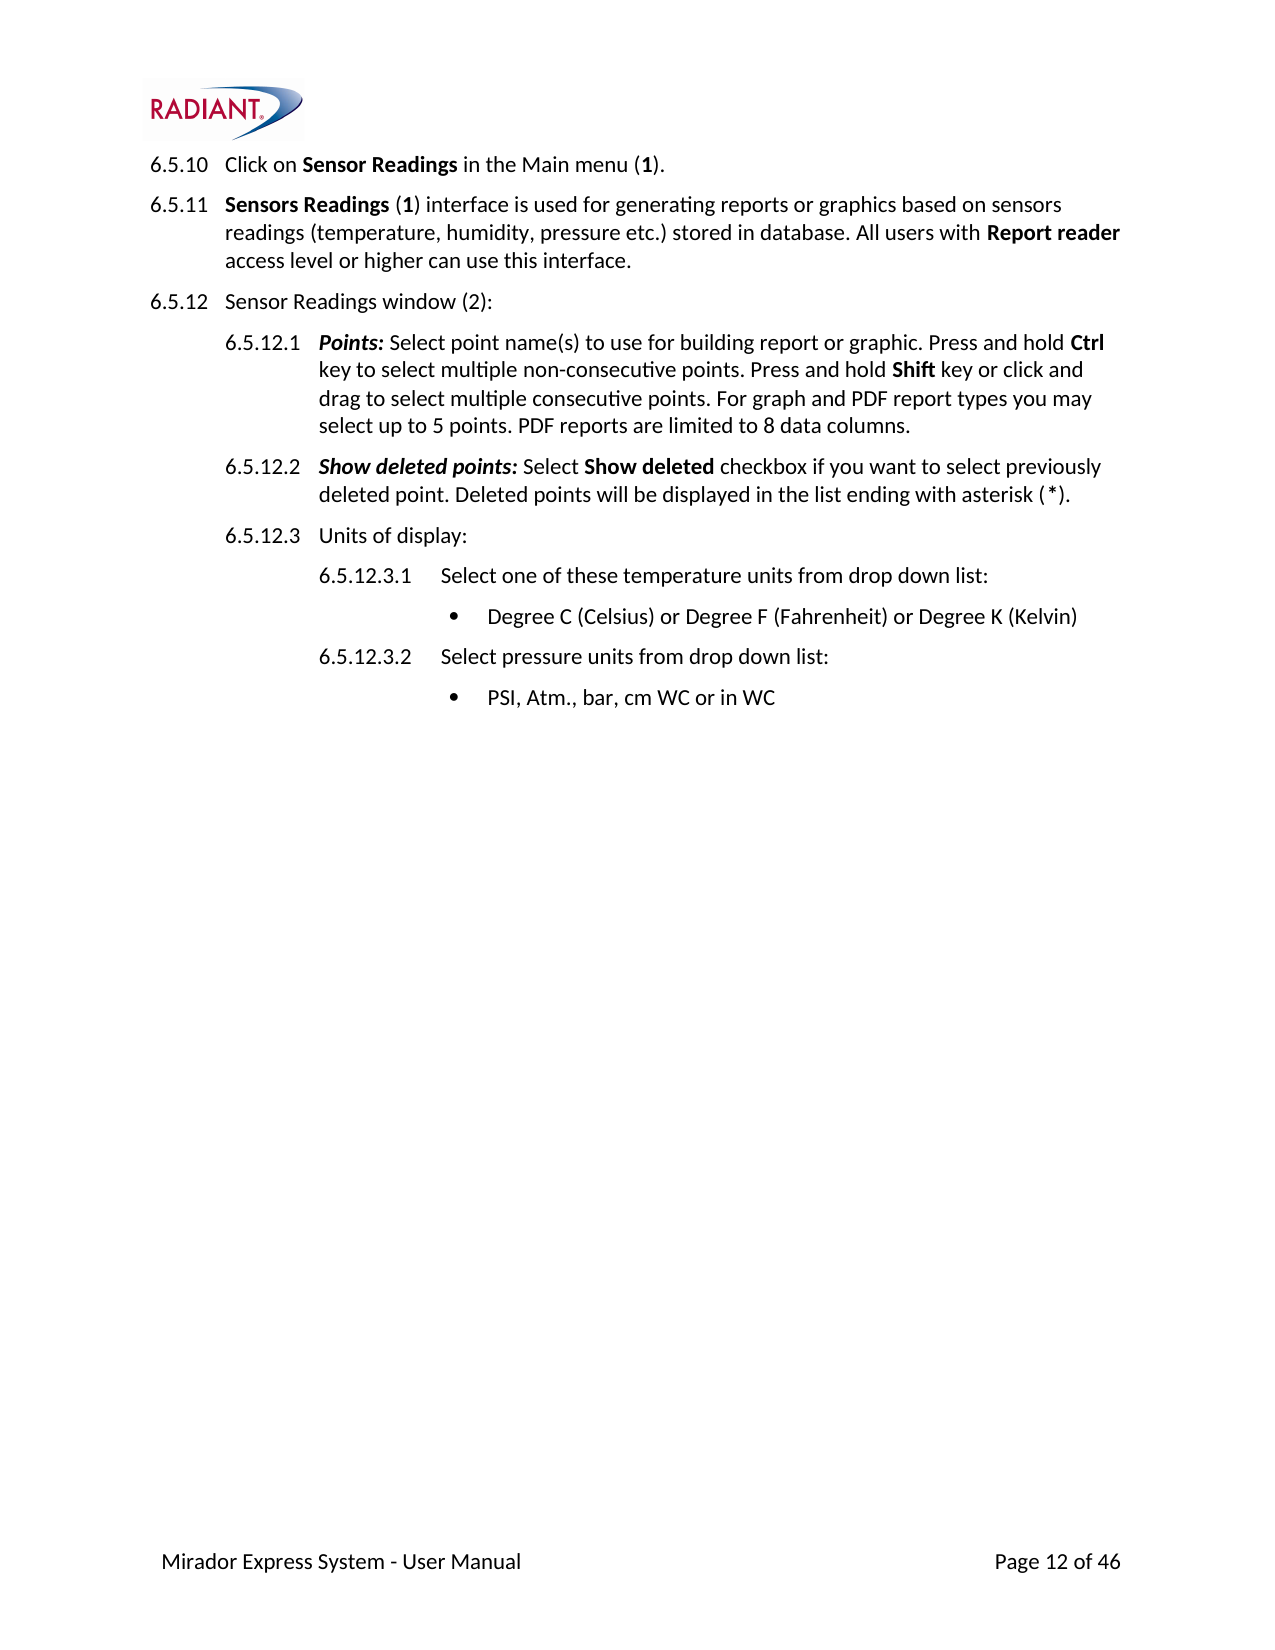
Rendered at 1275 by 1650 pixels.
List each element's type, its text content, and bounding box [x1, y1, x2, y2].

list Click on Sensor Readings in the Main menu (1). [150, 150, 1125, 178]
list Show deleted points: Select Show deleted checkbox if you want to select previously deleted point. Deleted points will be displayed in the list ending with asterisk (*). [225, 452, 1125, 508]
picture [142, 78, 305, 141]
list Sensor Readings window (2): [150, 287, 1125, 315]
list Sensors Readings (1) interface is used for generating reports or graphics based on sensors readings (temperature, humidity, pressure etc.) stored in database. All users with Report reader access level or higher can use this interface. [150, 191, 1125, 274]
list Points: Select point name(s) to use for building report or graphic. Press and hold Ctrl key to select multiple non-consecutive points. Press and hold Shift key or click and drag to select multiple consecutive points. For graph and PDF report types you may select up to 5 points. PDF reports are limited to 8 data columns. [225, 328, 1125, 440]
list Select one of these temperature units from drop down list: [319, 561, 1125, 589]
list Select pressure units from drop down list: [319, 642, 1125, 670]
list Units of display: [225, 521, 1125, 549]
list PSI, Atm., bar, cm WC or in WC [450, 683, 1125, 711]
list Degree C (Celsius) or Degree F (Fahrenheit) or Degree K (Kelvin) [450, 602, 1125, 630]
